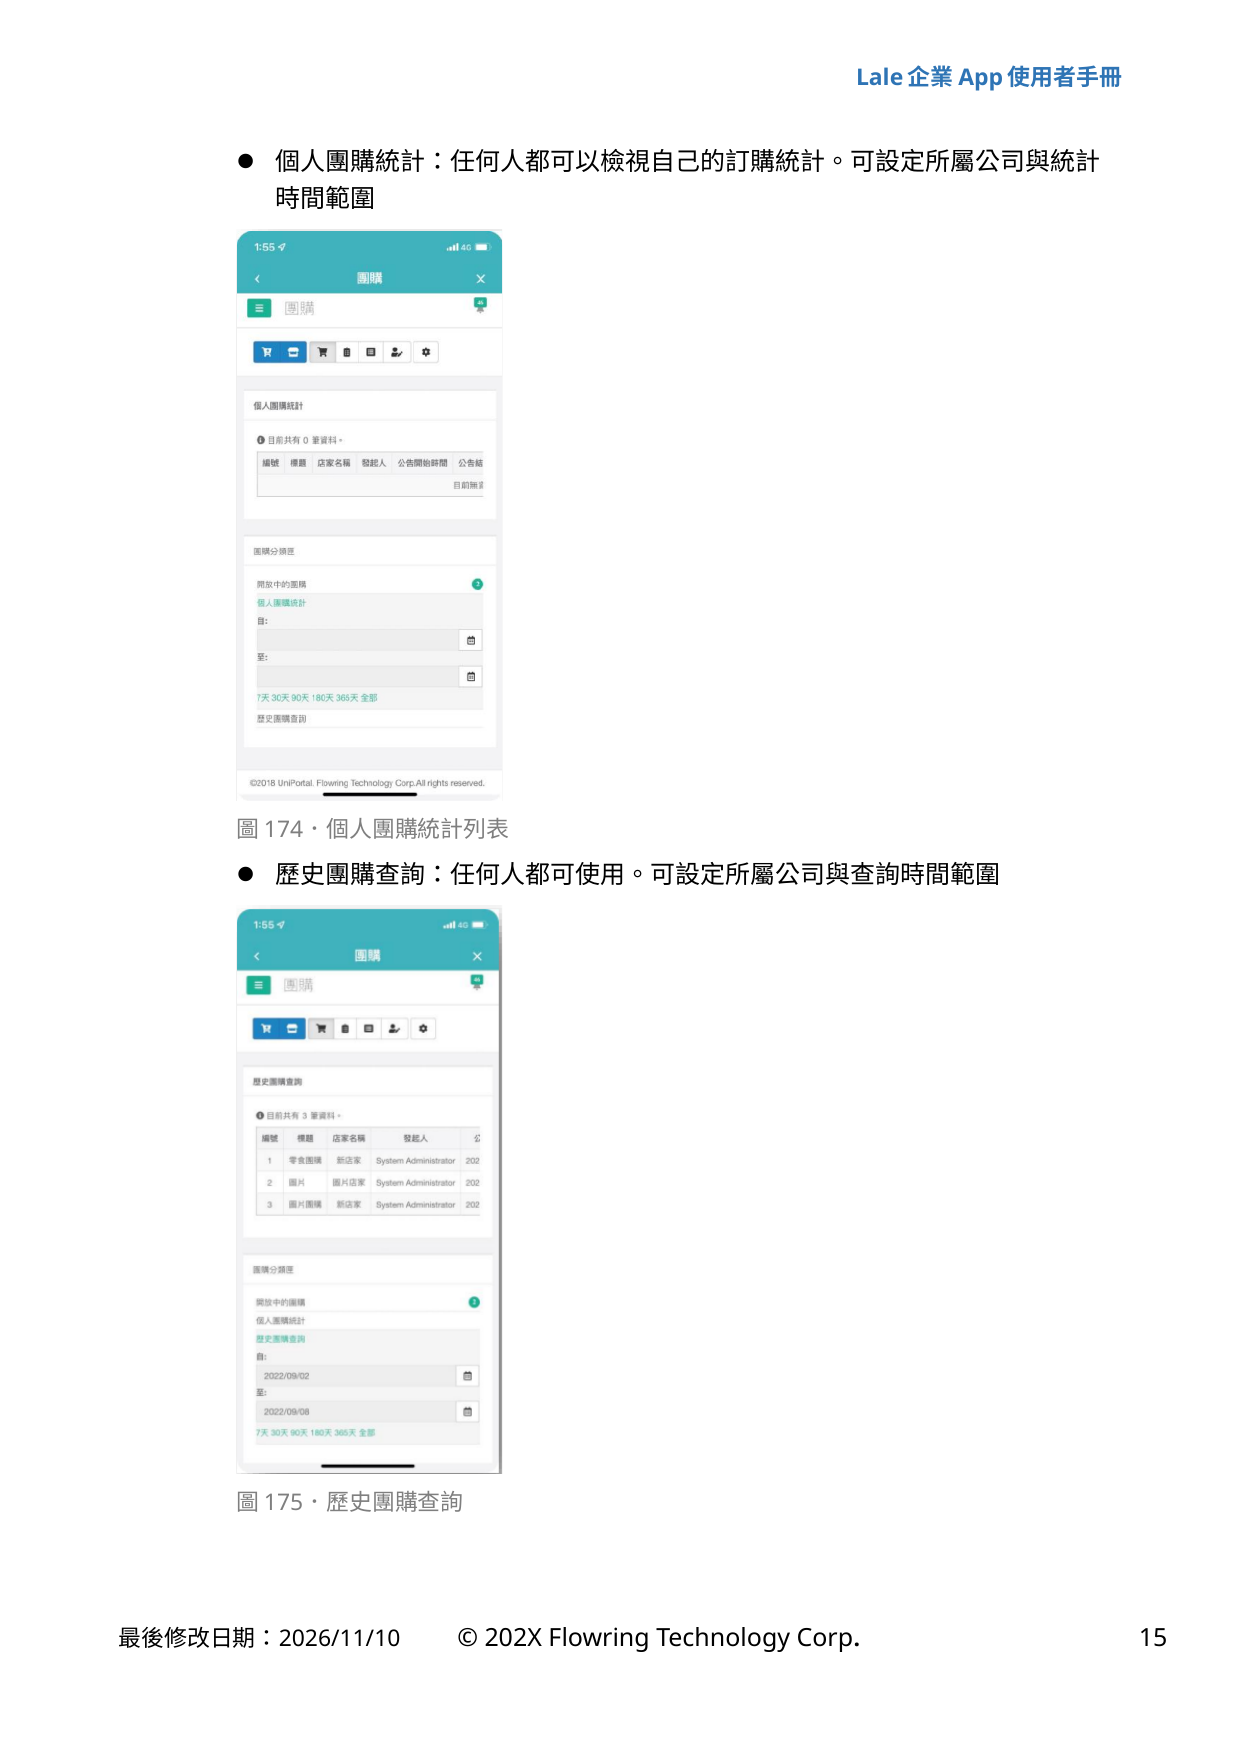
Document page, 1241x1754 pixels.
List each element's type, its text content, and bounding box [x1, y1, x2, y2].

picture [236, 905, 503, 1474]
list 個人團購統計：任何人都可以檢視自己的訂購統計。可設定所屬公司與統計時間範圍 [236, 142, 1122, 214]
list 歷史團購查詢：任何人都可使用。可設定所屬公司與查詢時間範圍 [236, 854, 1122, 891]
picture [236, 229, 503, 801]
